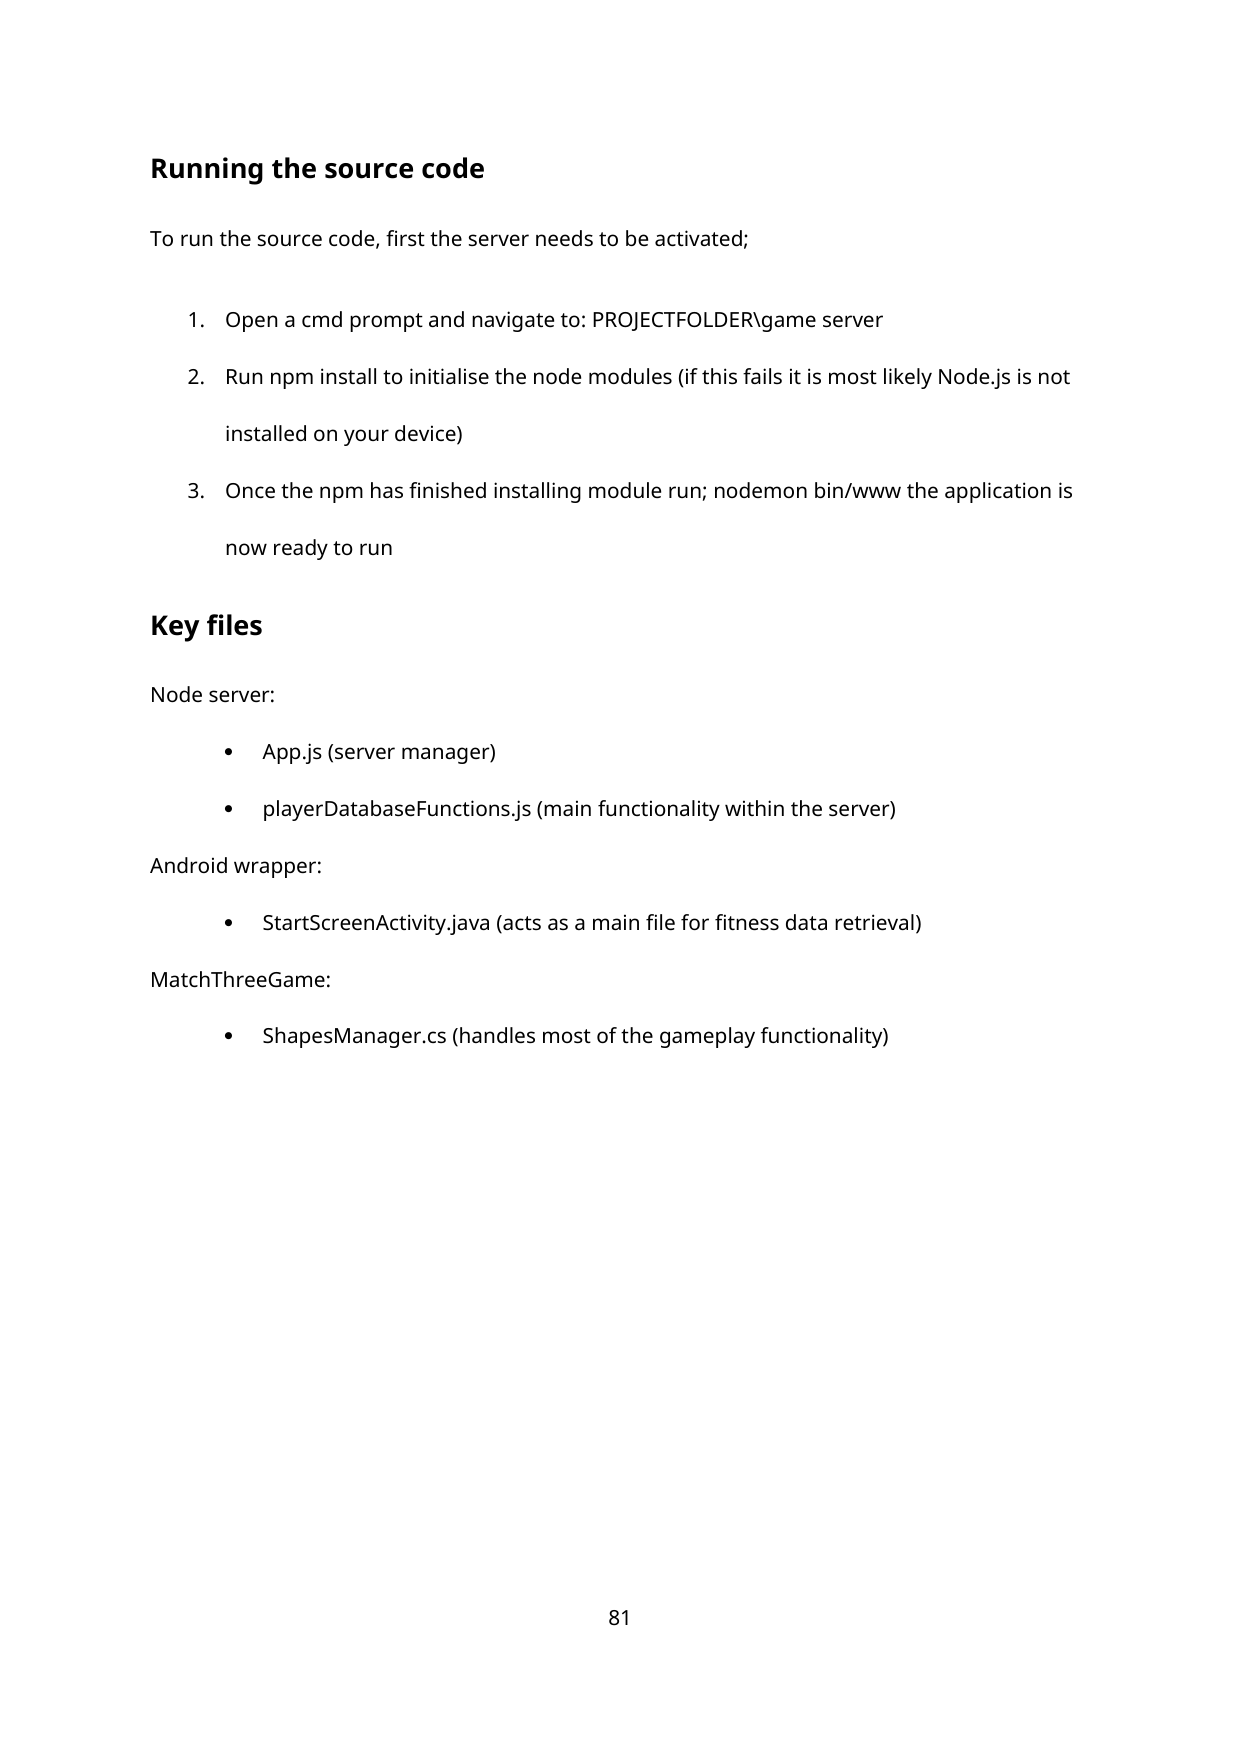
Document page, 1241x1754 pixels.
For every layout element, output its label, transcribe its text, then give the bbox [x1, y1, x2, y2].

text Node server: [150, 680, 1090, 709]
text To run the source code, first the server needs to be activated; [150, 224, 1090, 252]
list ShapesManager.cs (handles most of the gameplay functionality) [225, 1022, 1090, 1050]
list Run npm install to initialise the node modules (if this fails it is most likely Node.js is not installed on your device) [187, 362, 1090, 448]
subtitle Key files [150, 607, 1090, 643]
list Android wrapper: [150, 851, 1090, 879]
list StartScreenActivity.java (acts as a main file for fitness data retrieval) [225, 908, 1090, 936]
list Open a cmd prompt and navigate to: PROJECTFOLDER\game server [187, 306, 1090, 334]
subtitle Running the source code [150, 150, 1090, 187]
list App.js (server manager) [225, 737, 1090, 766]
list MatchThreeGame: [150, 965, 1090, 993]
list Once the npm has finished installing module run; nodemon bin/www the application is now ready to run [187, 476, 1090, 562]
list playerDatabaseFunctions.js (main functionality within the server) [225, 794, 1090, 823]
